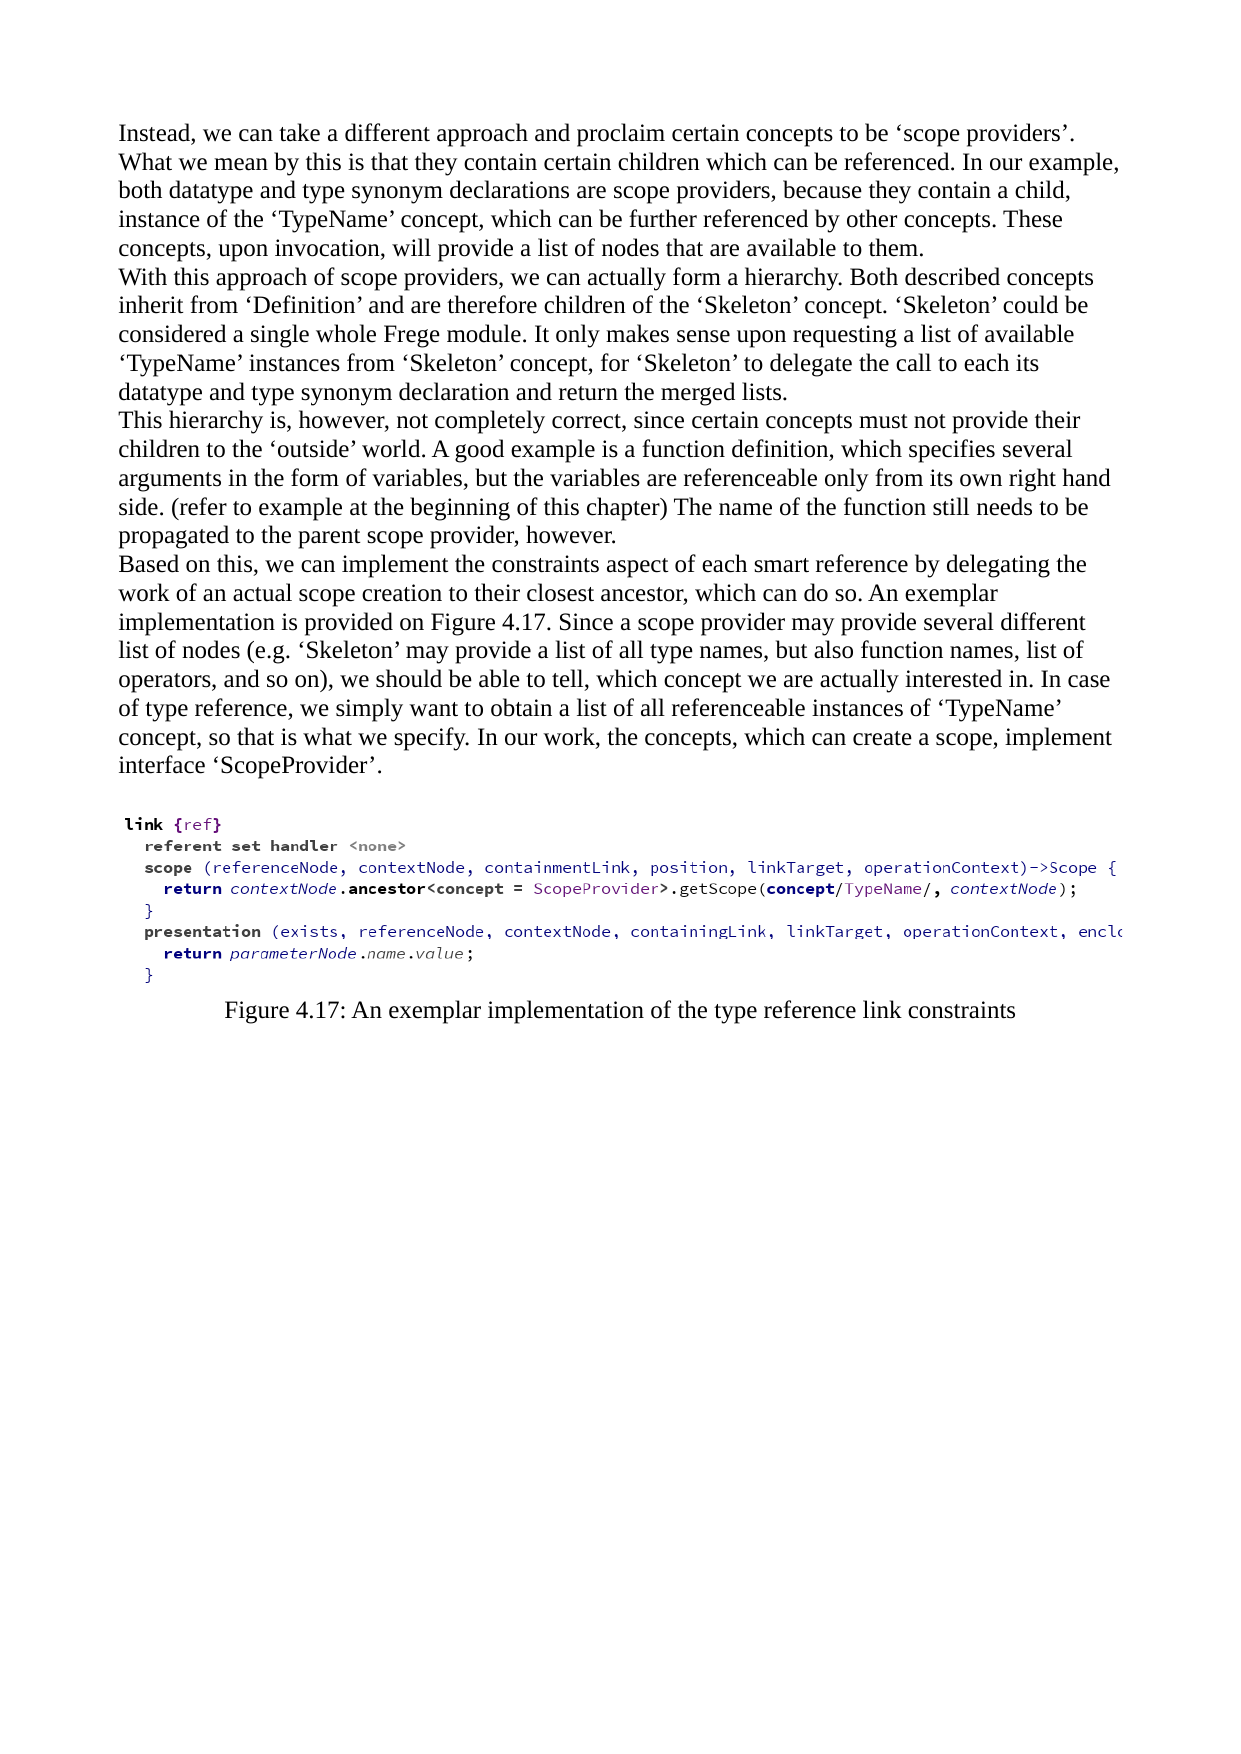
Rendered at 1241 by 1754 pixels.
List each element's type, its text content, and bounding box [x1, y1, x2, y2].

text Figure 4.17: An exemplar implementation of the type reference link constraints [118, 996, 1122, 1024]
text This hierarchy is, however, not completely correct, since certain concepts must not provide their children to the ‘outside’ world. A good example is a function definition, which specifies several arguments in the form of variables, but the variables are referenceable only from its own right hand side. (refer to example at the beginning of this chapter) The name of the function still needs to be propagated to the parent scope provider, however. [118, 406, 1122, 549]
text With this approach of scope providers, we can actually form a hierarchy. Both described concepts inherit from ‘Definition’ and are therefore children of the ‘Skeleton’ concept. ‘Skeleton’ could be considered a single whole Frege module. It only makes sense upon requesting a list of available ‘TypeName’ instances from ‘Skeleton’ concept, for ‘Skeleton’ to delegate the call to each its datatype and type synonym declaration and return the merged lists. [118, 262, 1122, 406]
picture [118, 808, 1123, 996]
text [118, 118, 1122, 262]
text Based on this, we can implement the constraints aspect of each smart reference by delegating the work of an actual scope creation to their closest ancestor, which can do so. An exemplar implementation is provided on Figure 4.17. Since a scope provider may provide several different list of nodes (e.g. ‘Skeleton’ may provide a list of all type names, but also function names, list of operators, and so on), we should be able to tell, which concept we are actually interested in. In case of type reference, we simply want to obtain a list of all referenceable instances of ‘TypeName’ concept, so that is what we specify. In our work, the concepts, which can create a scope, implement interface ‘ScopeProvider’. [118, 549, 1122, 779]
